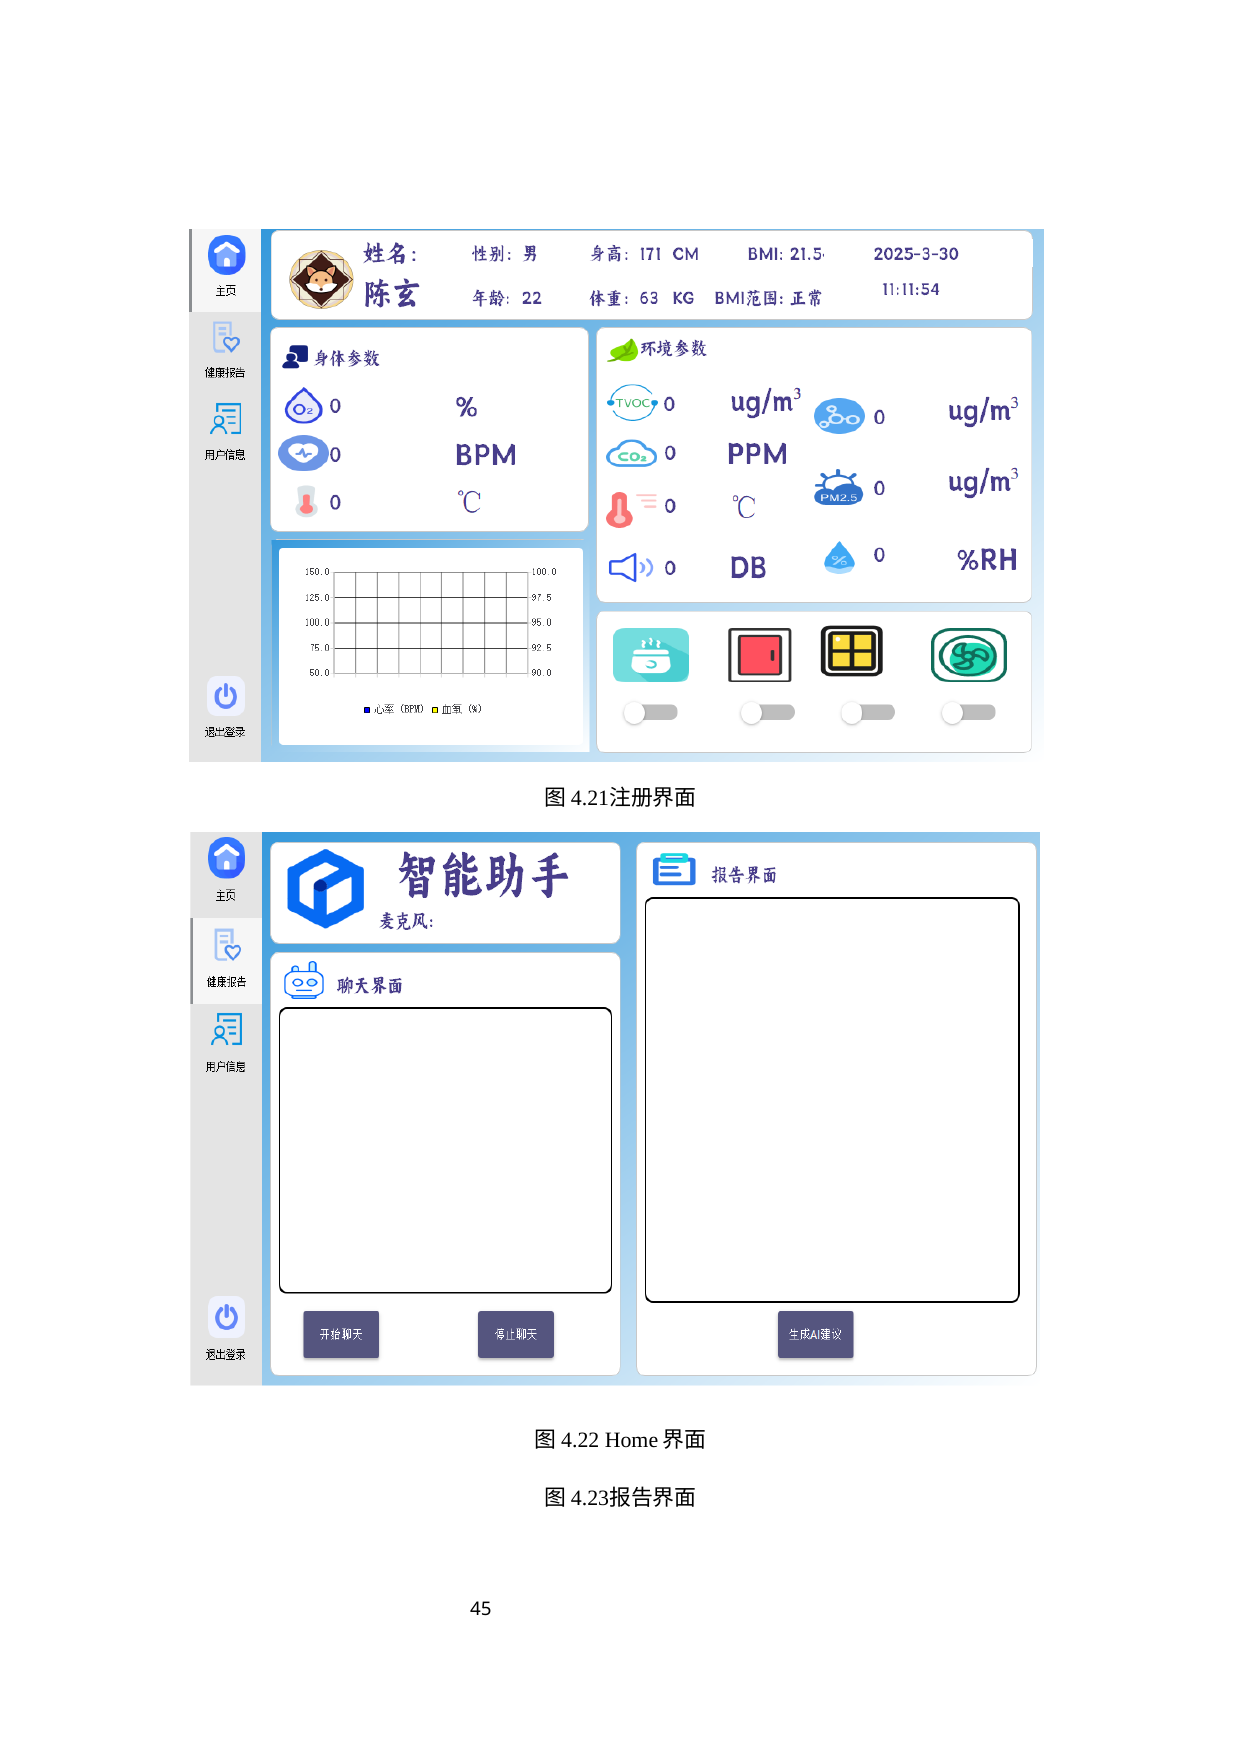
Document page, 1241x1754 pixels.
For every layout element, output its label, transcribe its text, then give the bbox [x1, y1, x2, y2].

picture [190, 832, 1047, 1386]
picture [189, 229, 1052, 767]
